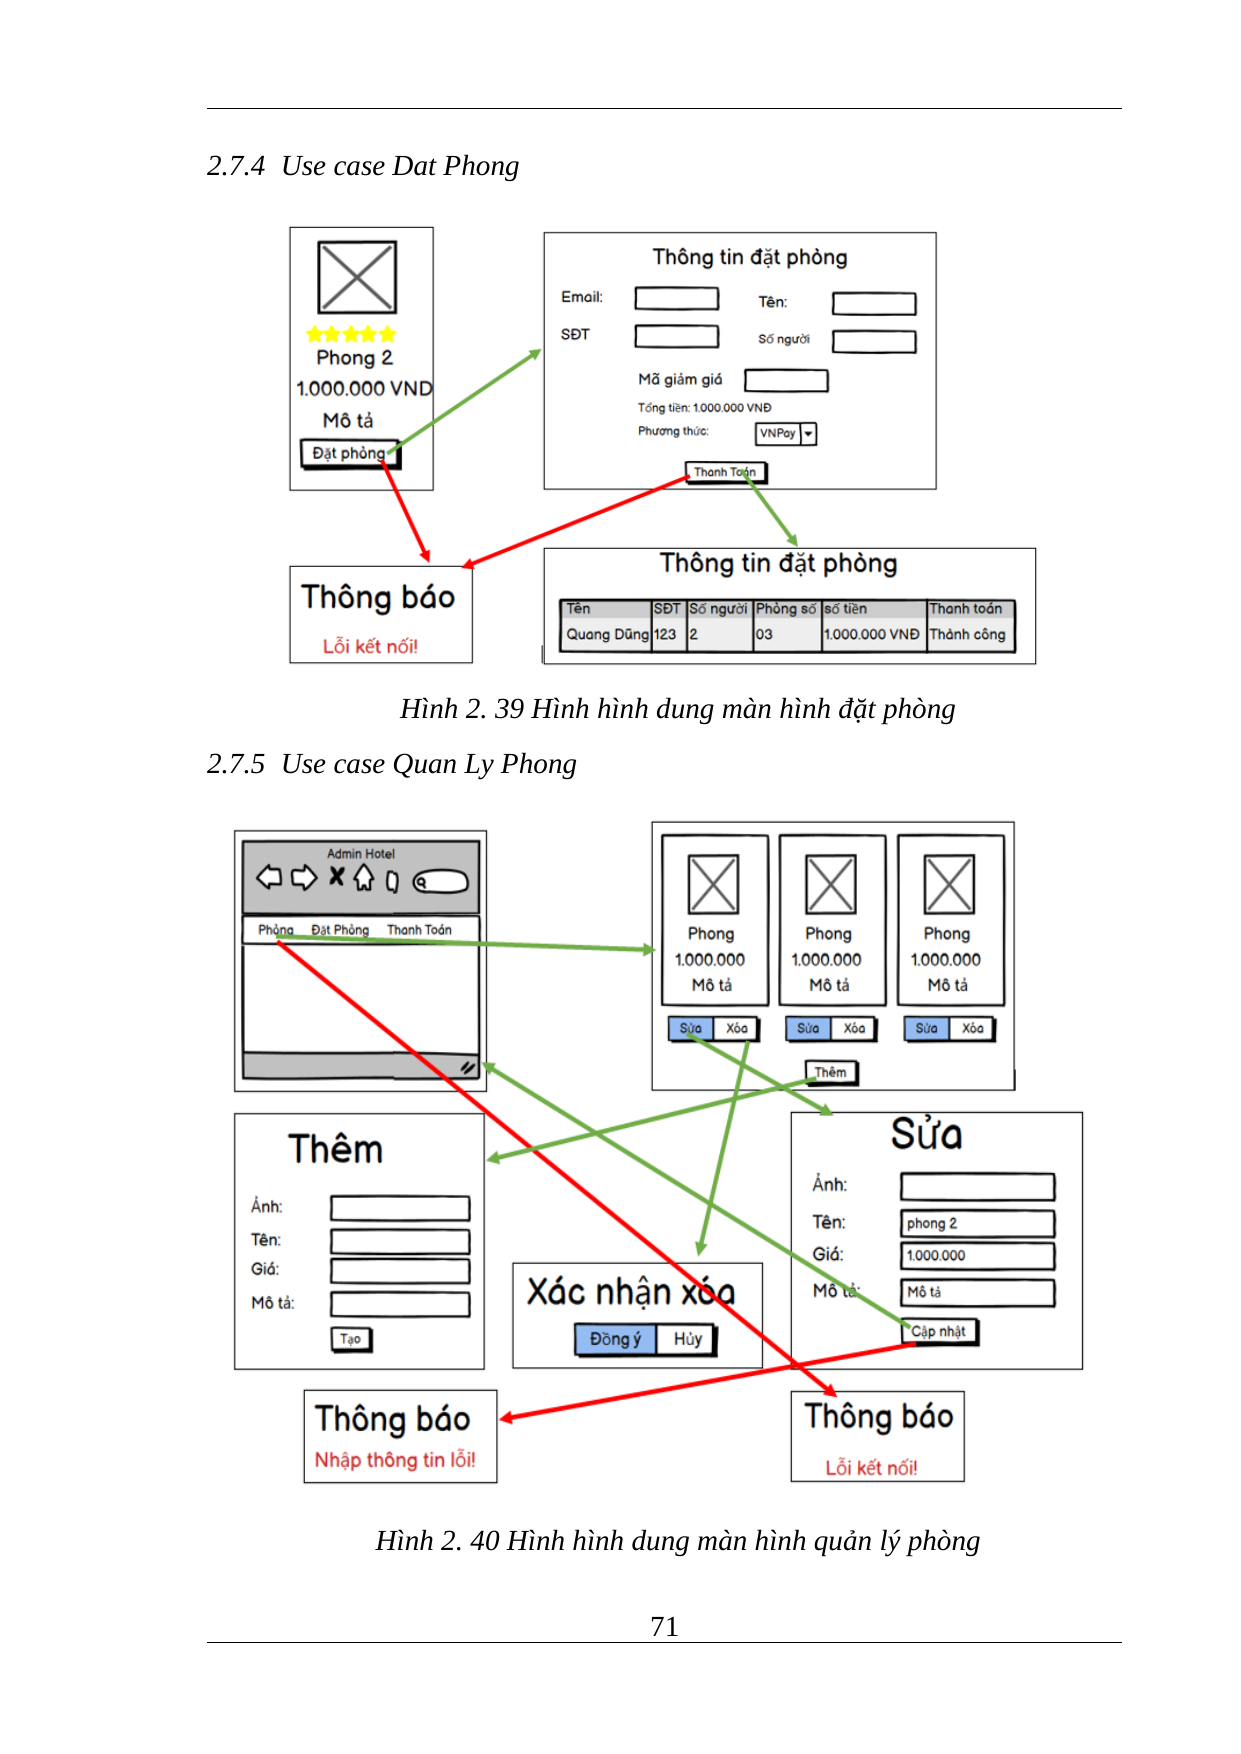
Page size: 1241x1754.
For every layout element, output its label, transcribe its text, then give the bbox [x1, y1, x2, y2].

picture [278, 210, 1051, 675]
subtitle Use case Dat Phong [207, 148, 1122, 181]
text Hình 2. 39 Hình hình dung màn hình đặt phòng [236, 691, 1122, 725]
text Hình 2. 40 Hình hình dung màn hình quản lý phòng [236, 1523, 1122, 1557]
picture [225, 808, 1104, 1507]
subtitle Use case Quan Ly Phong [207, 746, 1122, 779]
